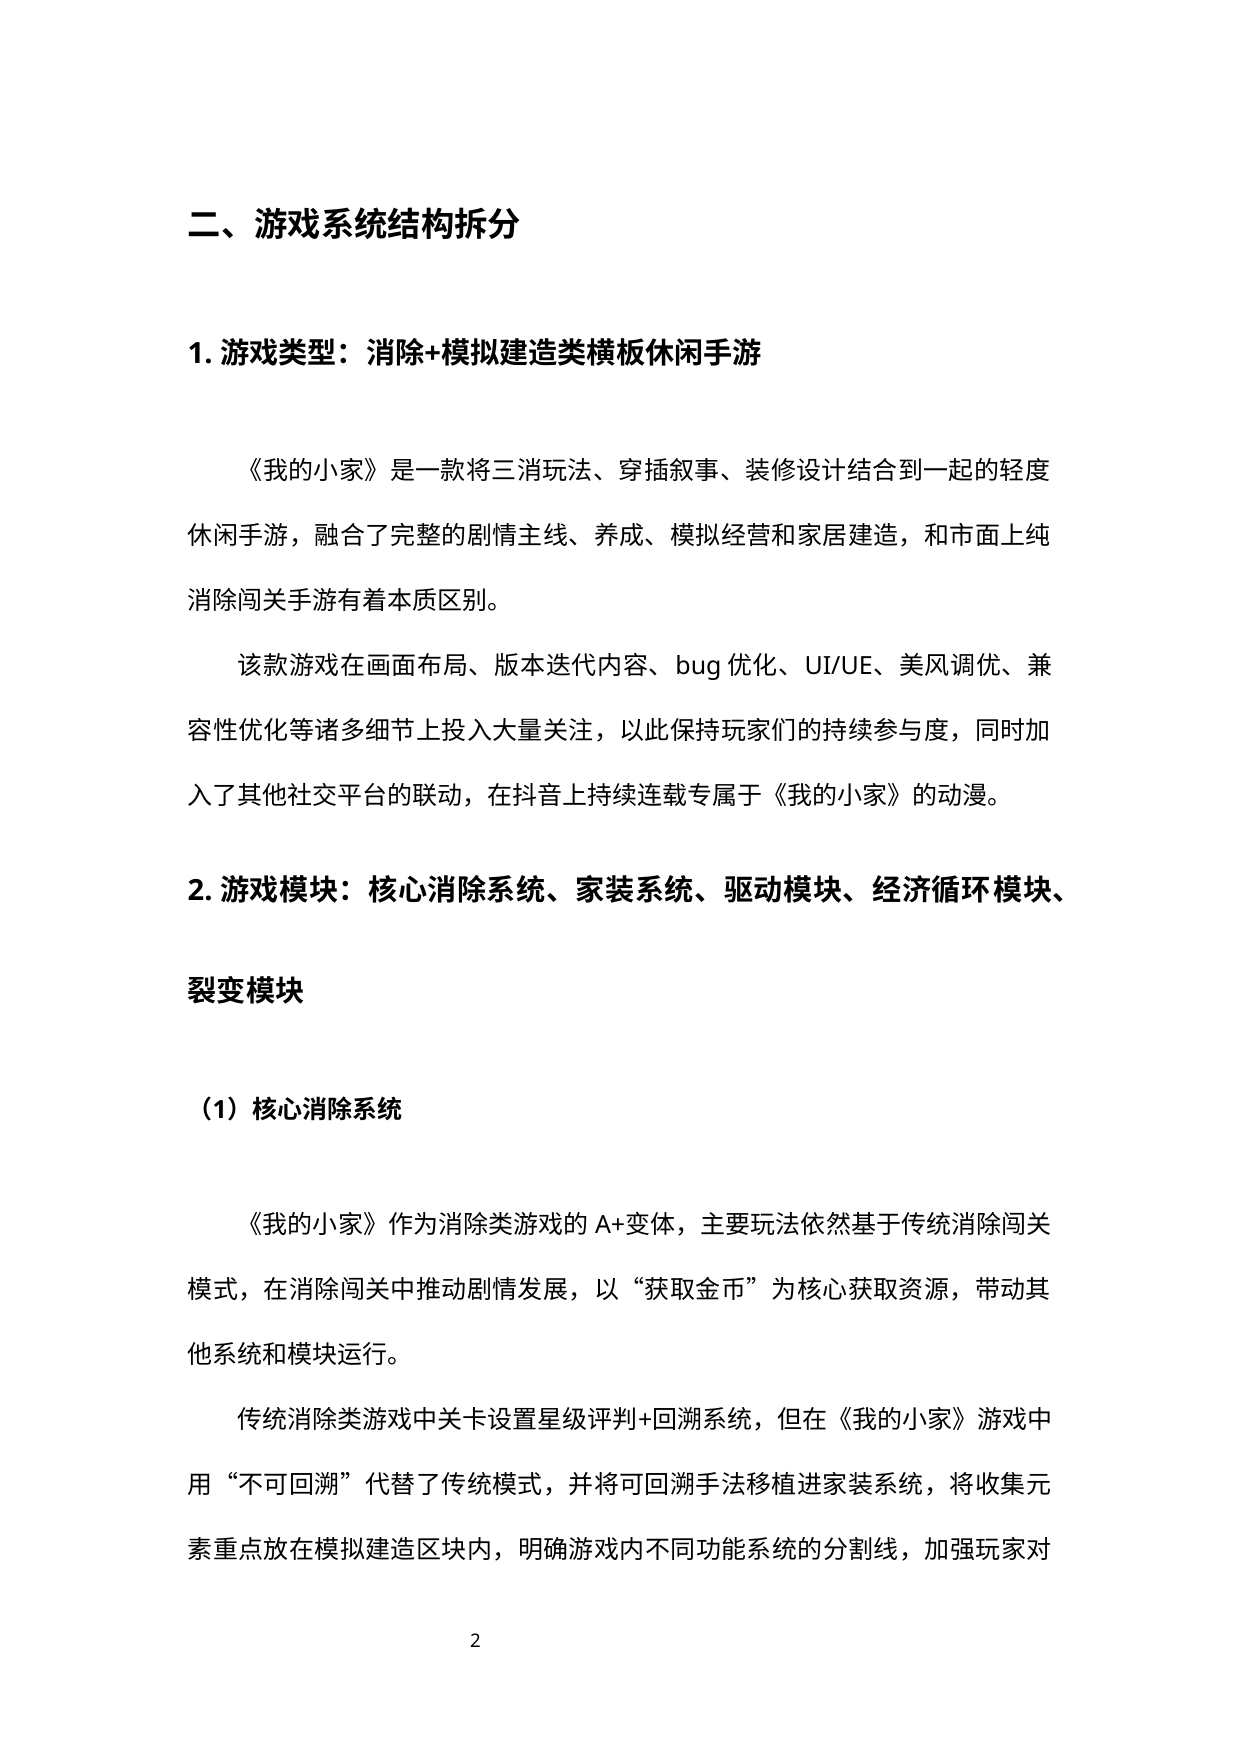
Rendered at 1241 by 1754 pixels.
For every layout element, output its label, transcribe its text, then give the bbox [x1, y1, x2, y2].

subtitle 核心消除系统 [187, 1075, 1053, 1140]
subtitle 游戏系统结构拆分 [187, 189, 1053, 254]
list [187, 1385, 1053, 1580]
subtitle 游戏模块：核心消除系统、家装系统、驱动模块、经济循环模块、裂变模块 [187, 856, 1053, 1021]
subtitle 游戏类型：消除+模拟建造类横板休闲手游 [187, 318, 1053, 383]
list 《我的小家》作为消除类游戏的A+变体，主要玩法依然基于传统消除闯关模式，在消除闯关中推动剧情发展，以“获取金币”为核心获取资源，带动其他系统和模块运行。 [187, 1190, 1053, 1385]
list 该款游戏在画面布局、版本迭代内容、bug优化、UI/UE、美风调优、兼容性优化等诸多细节上投入大量关注，以此保持玩家们的持续参与度，同时加入了其他社交平台的联动，在抖音上持续连载专属于《我的小家》的动漫。 [187, 631, 1053, 826]
list 《我的小家》是一款将三消玩法、穿插叙事、装修设计结合到一起的轻度休闲手游，融合了完整的剧情主线、养成、模拟经营和家居建造，和市面上纯消除闯关手游有着本质区别。 [187, 436, 1053, 631]
